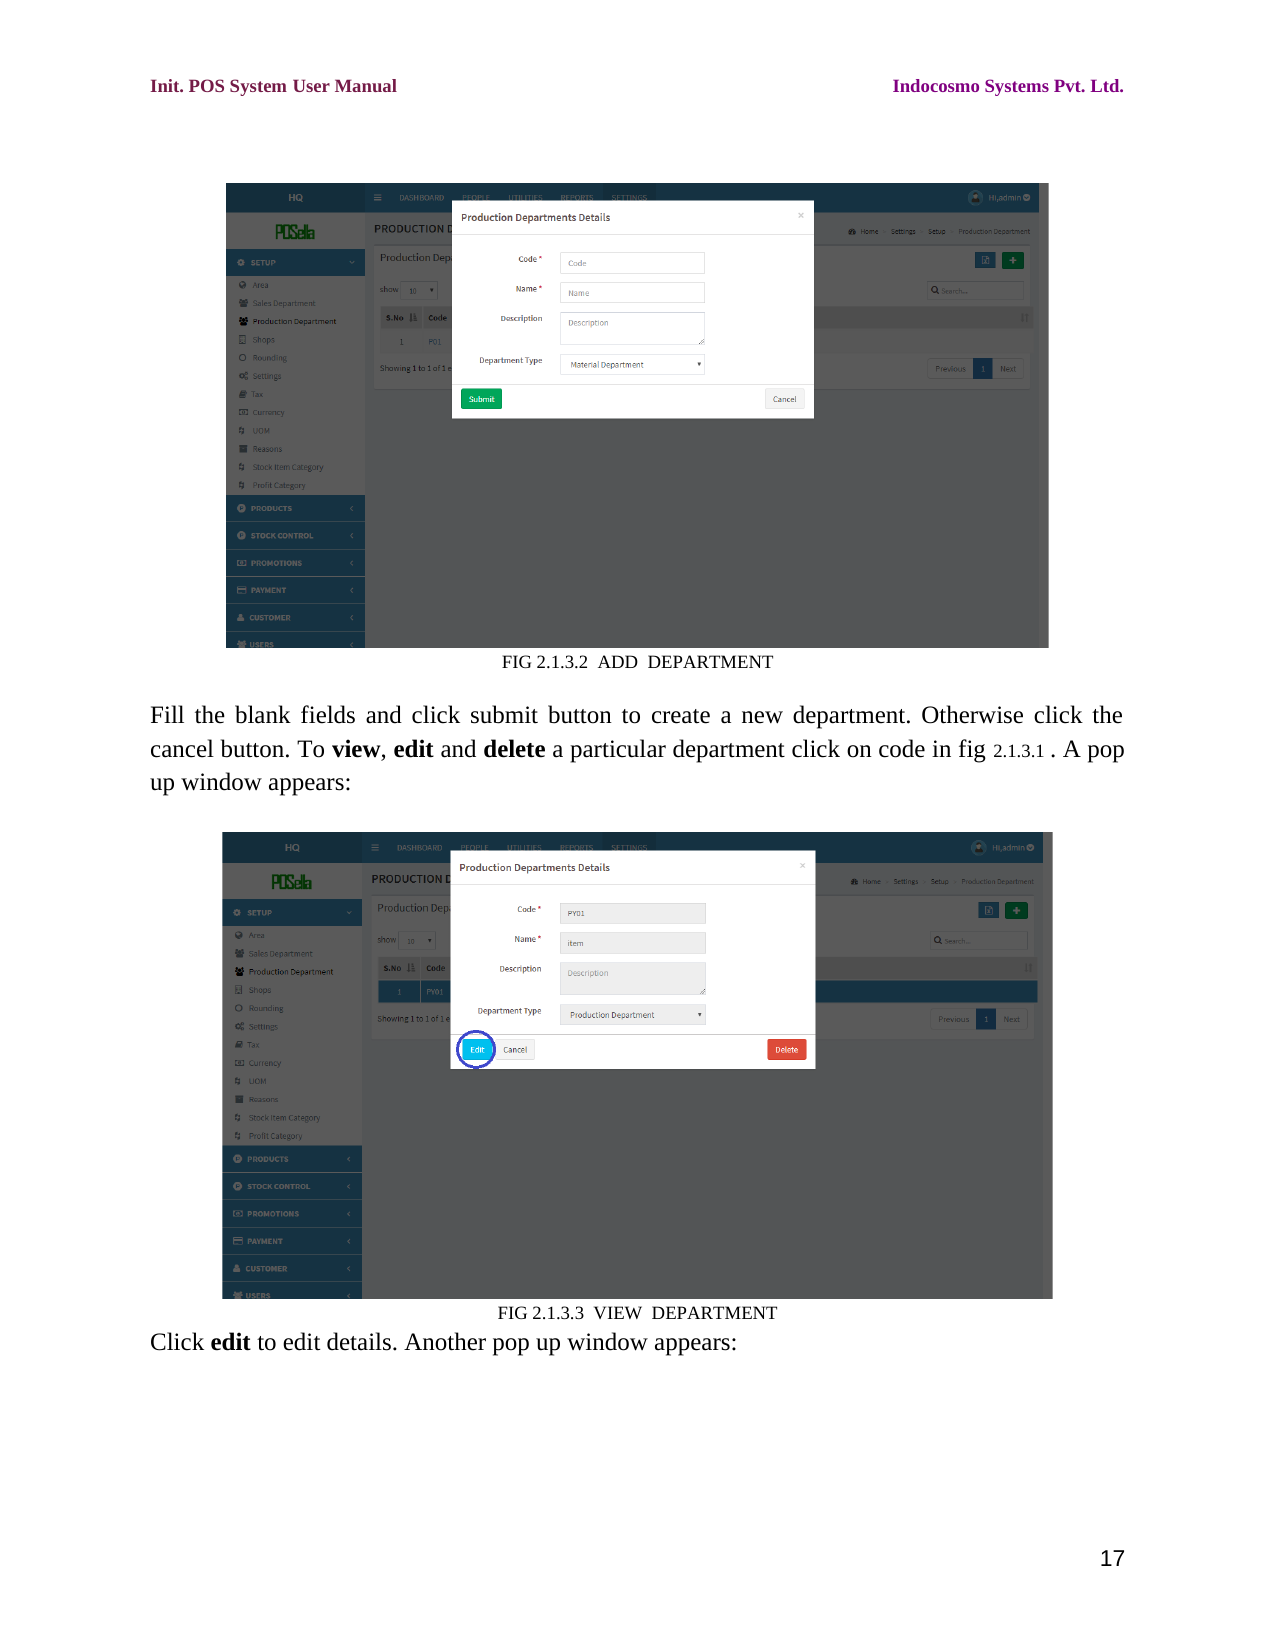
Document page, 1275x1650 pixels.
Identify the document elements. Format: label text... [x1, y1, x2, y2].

text FIG 2.1.3.3 VIEW DEPARTMENT [150, 1302, 1125, 1324]
text Fill the blank fields and click submit button to create a new department. Otherwise click the cancel button. To view, edit and delete a particular department click on code in fig 2.1.3.1 . A pop up window appears: [150, 701, 1125, 795]
text FIG 2.1.3.2 ADD DEPARTMENT [150, 651, 1125, 673]
picture [226, 183, 1049, 648]
picture [222, 832, 1053, 1299]
text Click edit to edit details. Another pop up window appears: [150, 1327, 1125, 1356]
